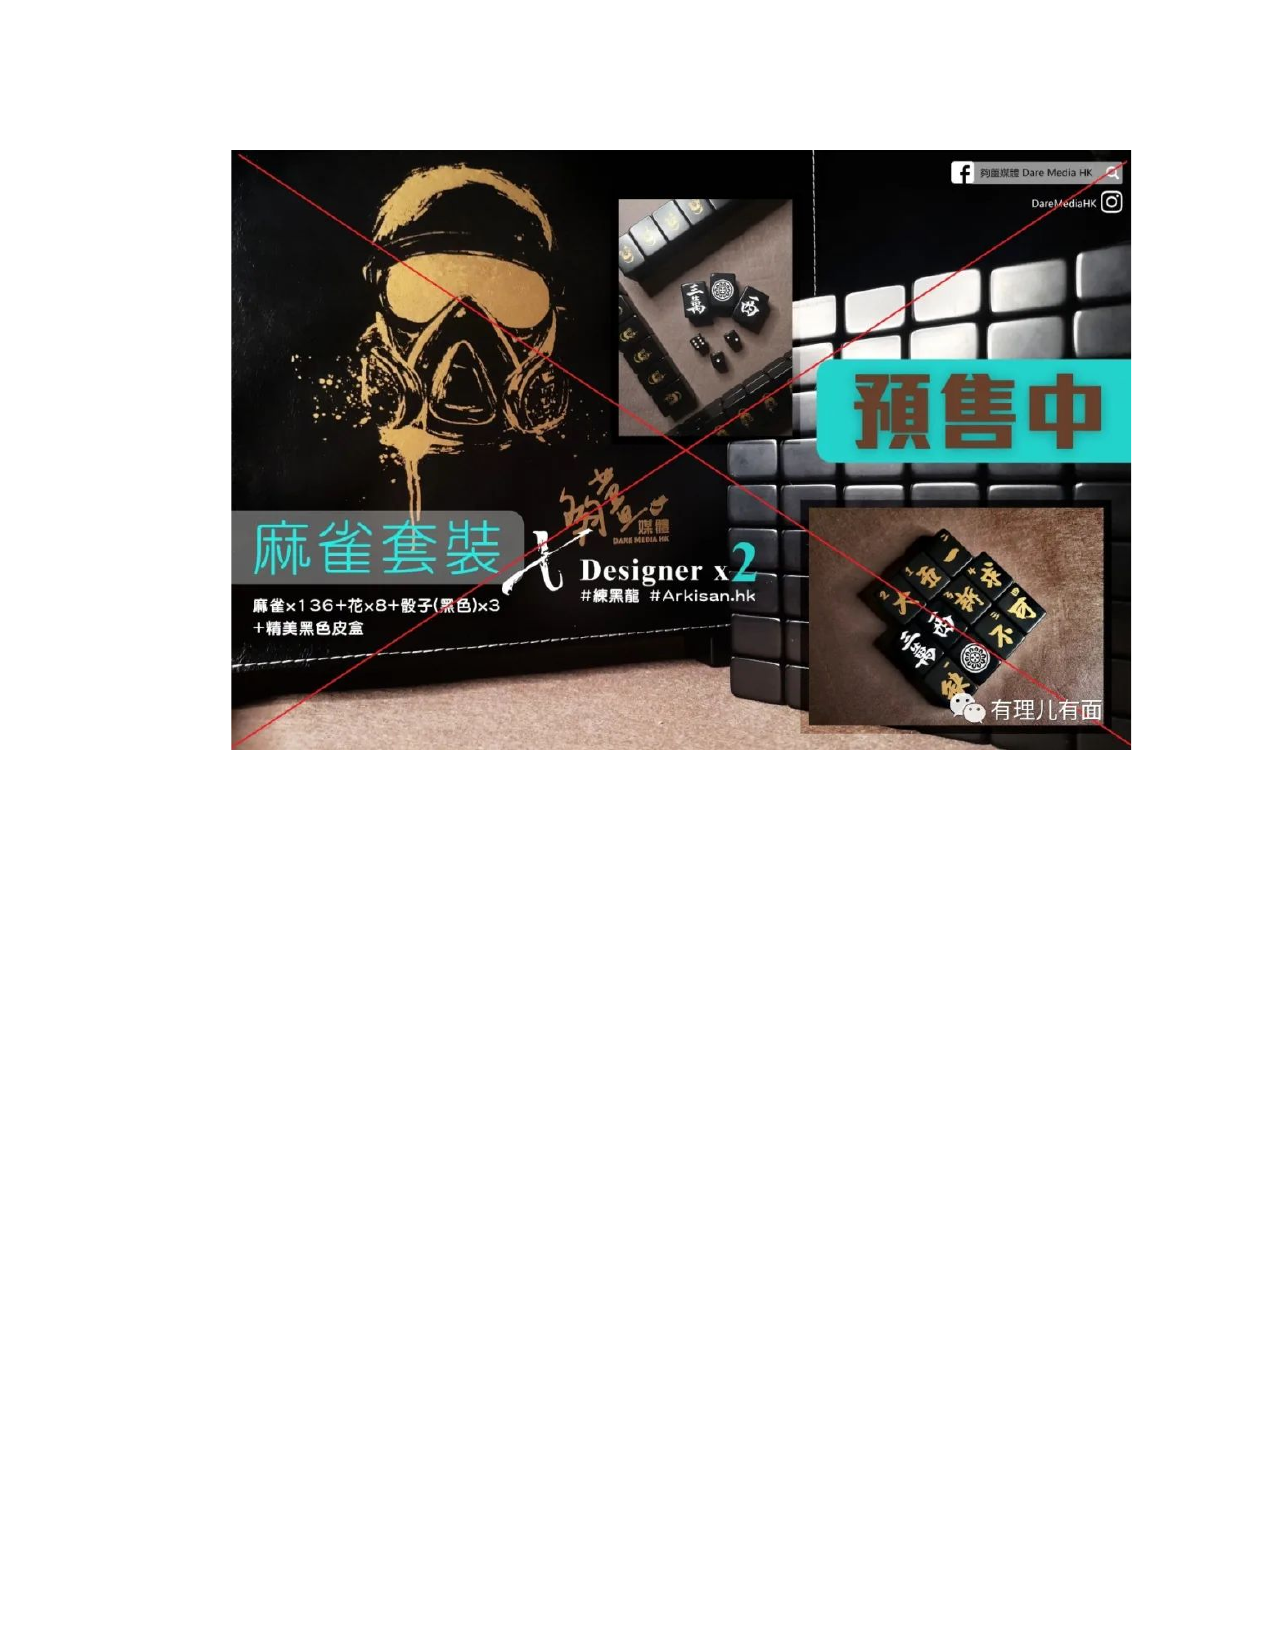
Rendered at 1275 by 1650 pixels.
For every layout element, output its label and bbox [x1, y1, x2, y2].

picture [231, 150, 1132, 750]
